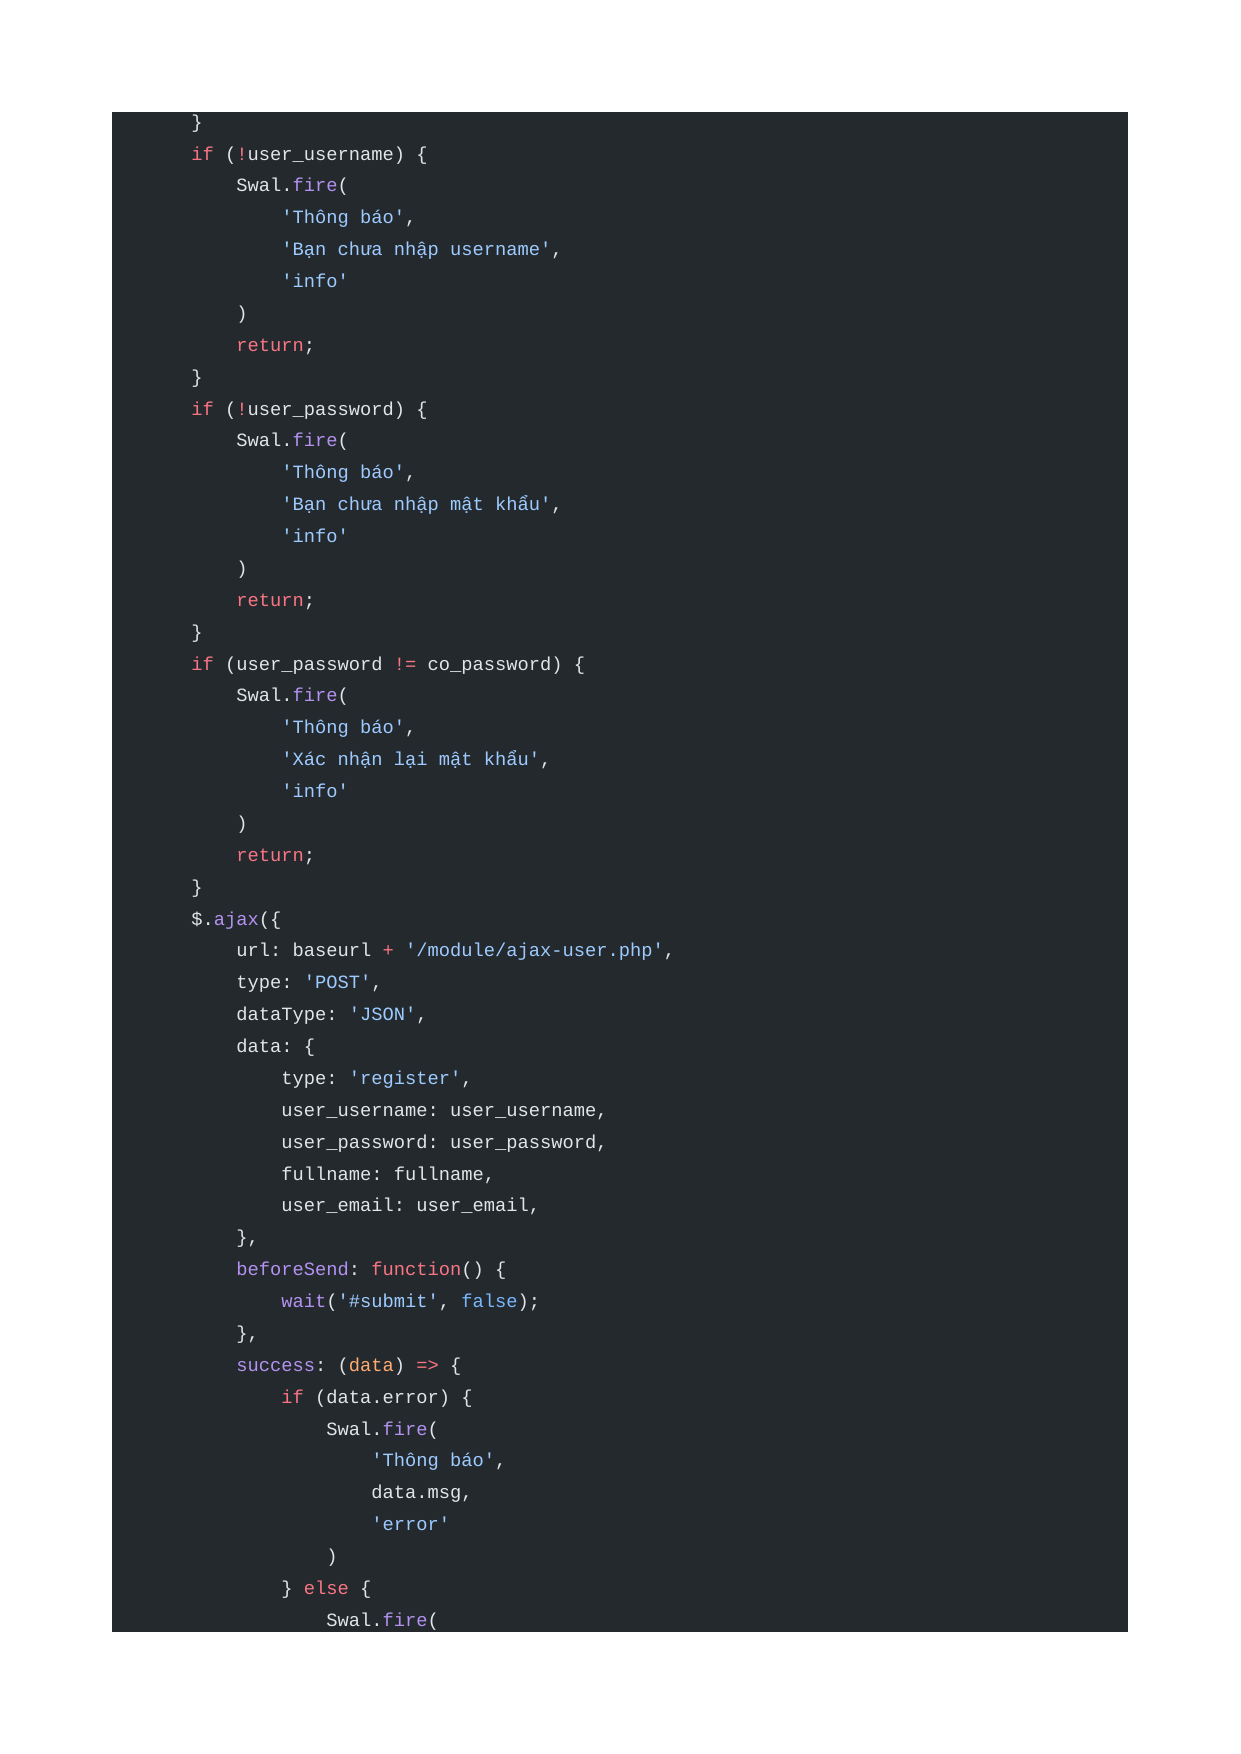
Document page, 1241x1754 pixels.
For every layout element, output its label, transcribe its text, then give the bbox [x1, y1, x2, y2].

text 'info' [112, 527, 1128, 548]
text $.ajax({ [112, 909, 1128, 931]
text url: baseurl + '/module/ajax-user.php', [112, 941, 1128, 962]
text type: 'register', [112, 1069, 1128, 1090]
text return; [112, 846, 1128, 867]
text beforeSend: function() { [112, 1260, 1128, 1281]
text 'Thông báo', [112, 1451, 1128, 1472]
text 'Xác nhận lại mật khẩu', [112, 750, 1128, 771]
text type: 'POST', [112, 973, 1128, 994]
text 'Thông báo', [112, 463, 1128, 484]
text return; [112, 591, 1128, 612]
text } else { [112, 1579, 1128, 1600]
text if (!user_password) { [112, 399, 1128, 421]
text user_password: user_password, [112, 1132, 1128, 1154]
text } [112, 112, 1128, 134]
text ) [112, 1547, 1128, 1568]
text if (user_password != co_password) { [112, 654, 1128, 676]
text } [112, 877, 1128, 899]
text Swal.fire( [112, 686, 1128, 707]
text 'Thông báo', [112, 208, 1128, 229]
text ) [112, 814, 1128, 835]
text 'error' [112, 1515, 1128, 1536]
text } [112, 367, 1128, 389]
text 'info' [112, 272, 1128, 293]
text }, [112, 1228, 1128, 1249]
text data: { [112, 1037, 1128, 1058]
text user_username: user_username, [112, 1101, 1128, 1122]
text Swal.fire( [112, 176, 1128, 197]
text wait('#submit', false); [112, 1292, 1128, 1313]
text ) [112, 559, 1128, 580]
text 'Bạn chưa nhập username', [112, 240, 1128, 261]
text success: (data) => { [112, 1356, 1128, 1377]
text Swal.fire( [112, 1419, 1128, 1441]
text if (!user_username) { [112, 144, 1128, 166]
text dataType: 'JSON', [112, 1005, 1128, 1026]
text ) [112, 304, 1128, 325]
text 'info' [112, 782, 1128, 803]
text 'Thông báo', [112, 718, 1128, 739]
text data.msg, [112, 1483, 1128, 1504]
text fullname: fullname, [112, 1164, 1128, 1186]
text 'Bạn chưa nhập mật khẩu', [112, 495, 1128, 516]
text user_email: user_email, [112, 1196, 1128, 1217]
text if (data.error) { [112, 1387, 1128, 1409]
text Swal.fire( [112, 431, 1128, 452]
text } [112, 622, 1128, 644]
text }, [112, 1324, 1128, 1345]
text return; [112, 336, 1128, 357]
text Swal.fire( [112, 1611, 1128, 1632]
